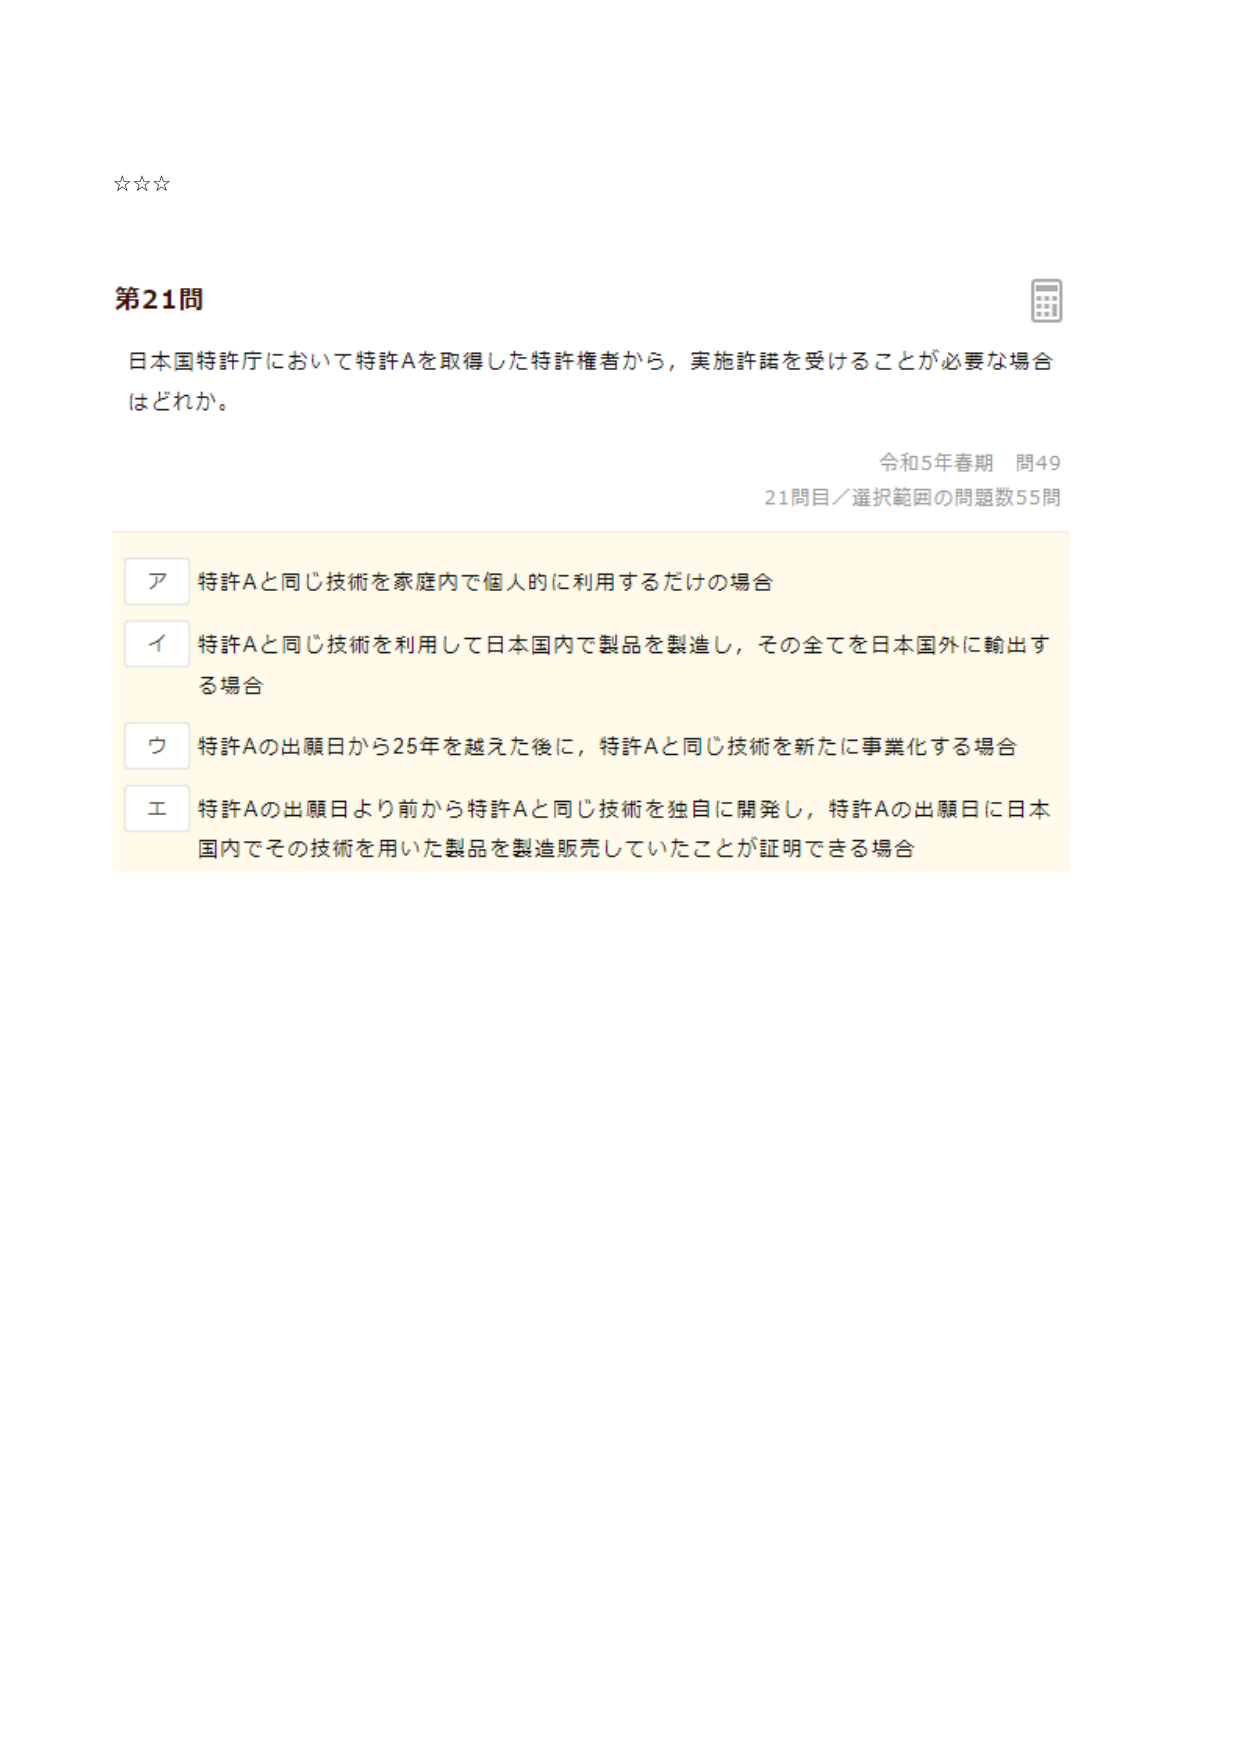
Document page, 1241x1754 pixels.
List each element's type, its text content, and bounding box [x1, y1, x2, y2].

picture [112, 277, 1069, 873]
text ☆☆☆ [112, 164, 1128, 202]
